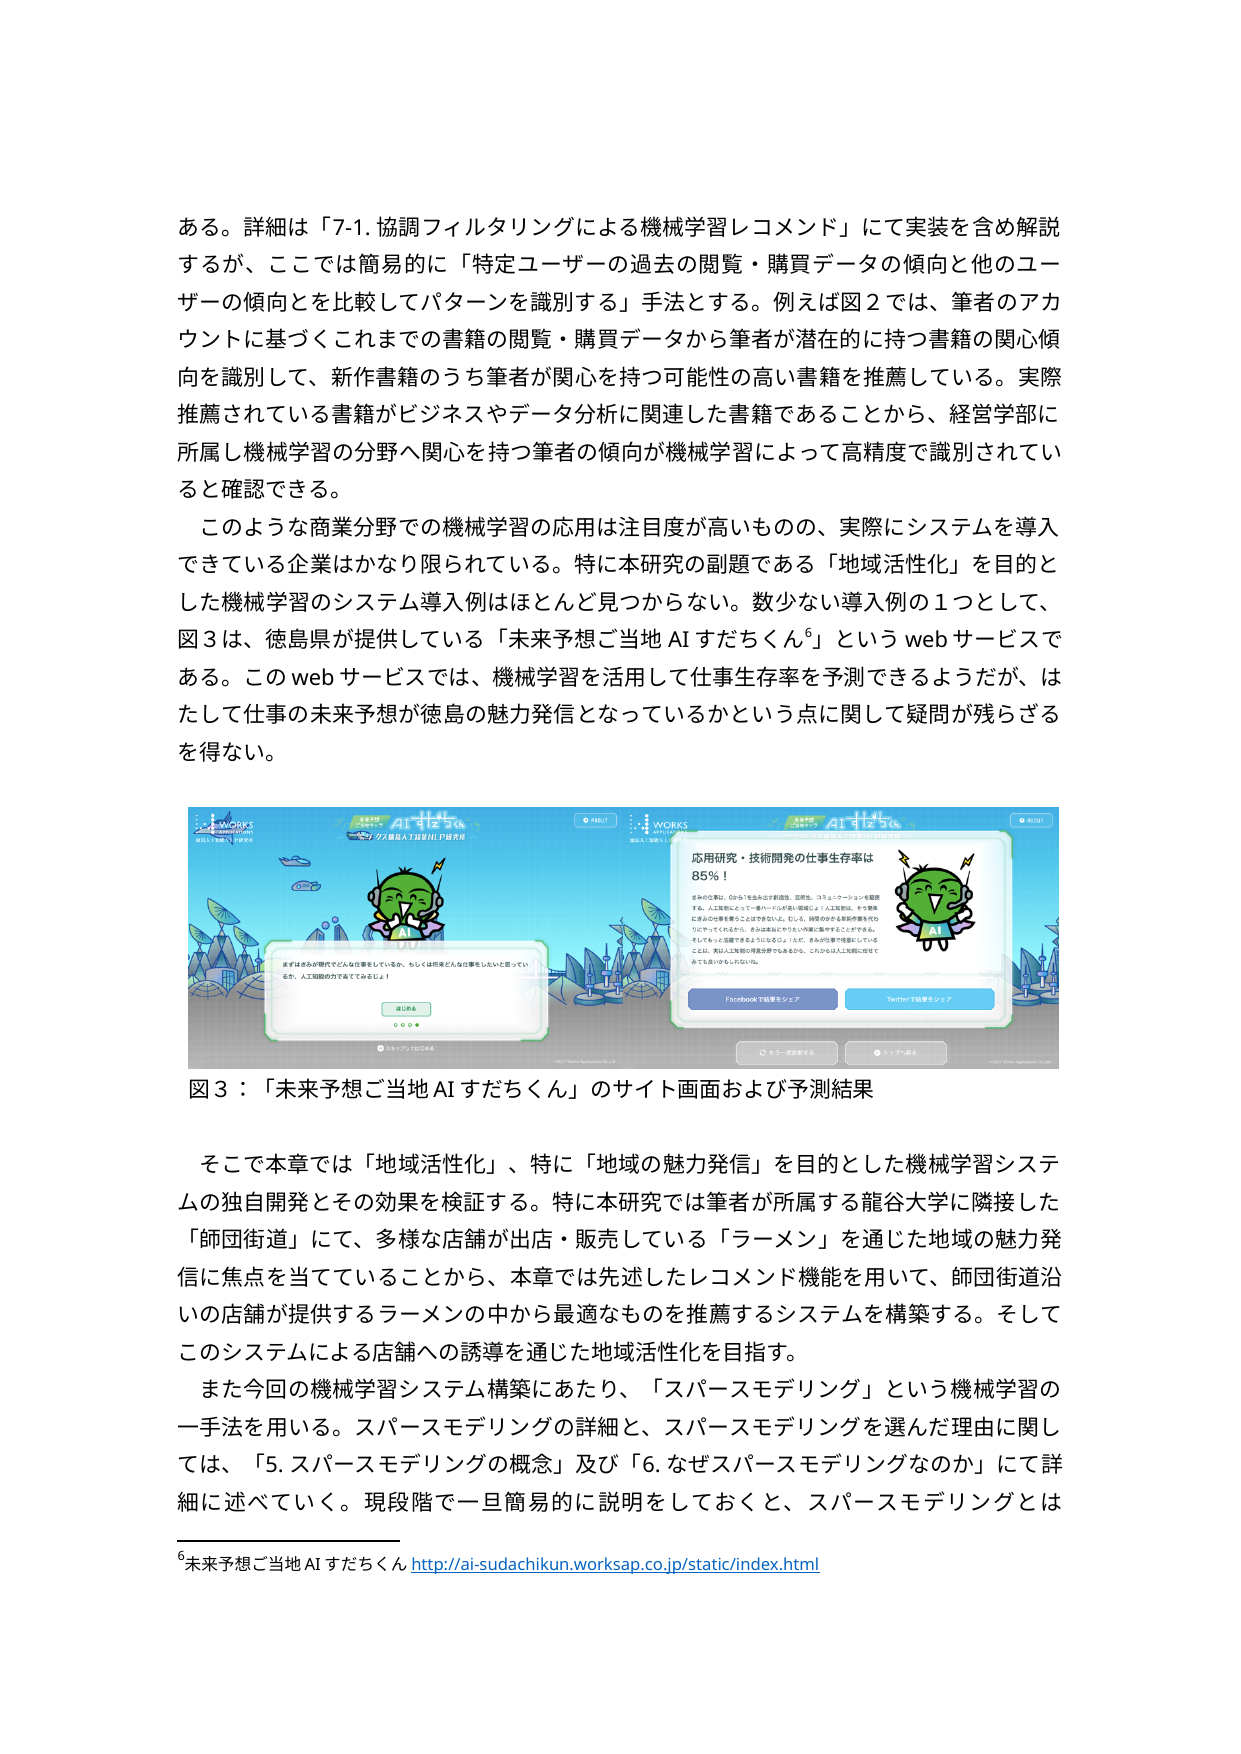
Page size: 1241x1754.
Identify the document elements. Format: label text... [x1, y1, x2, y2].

text 図３：「未来予想ご当地AIすだちくん」のサイト画面および予測結果 [177, 1069, 1063, 1107]
text そこで本章では「地域活性化」、特に「地域の魅力発信」を目的とした機械学習システムの独自開発とその効果を検証する。特に本研究では筆者が所属する龍谷大学に隣接した「師団街道」にて、多様な店舗が出店・販売している「ラーメン」を通じた地域の魅力発信に焦点を当てていることから、本章では先述したレコメンド機能を用いて、師団街道沿いの店舗が提供するラーメンの中から最適なものを推薦するシステムを構築する。そして、このシステムによる店舗への誘導を通じた地域活性化を目指す。 [177, 1144, 1063, 1369]
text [177, 207, 1063, 507]
text このような商業分野での機械学習の応用は注目度が高いものの、実際にシステムを導入できている企業はかなり限られている。特に本研究の副題である「地域活性化」を目的とした機械学習のシステム導入例はほとんど見つからない。数少ない導入例の１つとして、図３は、徳島県が提供している「未来予想ご当地AIすだちくん」というwebサービスである。このwebサービスでは、機械学習を活用して仕事生存率を予測できるようだが、はたして仕事の未来予想が徳島の魅力発信となっているかという点に関して疑問が残らざるを得ない。 [177, 507, 1063, 769]
picture [188, 807, 1059, 1069]
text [177, 1369, 1063, 1519]
